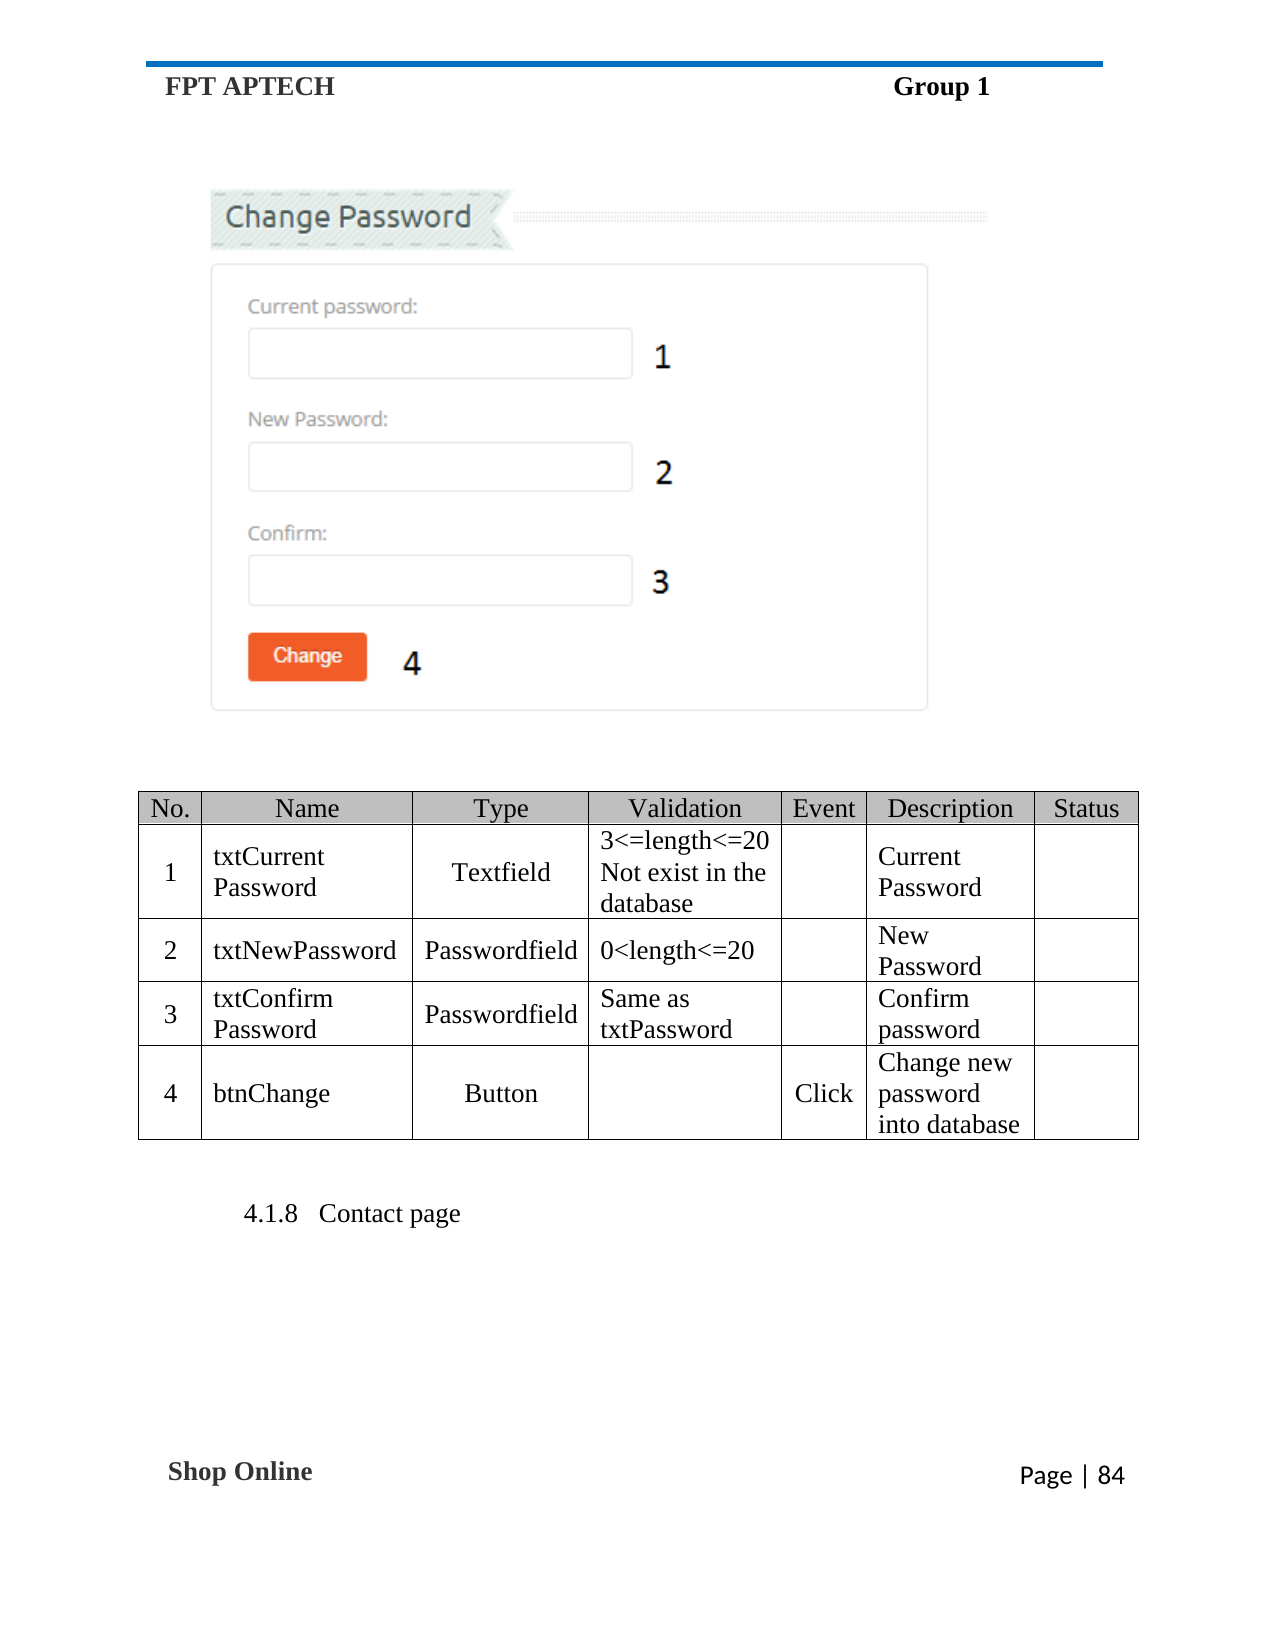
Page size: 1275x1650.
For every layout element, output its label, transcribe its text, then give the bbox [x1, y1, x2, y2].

table_cell txtNewPassword [202, 919, 412, 981]
table_cell 3 [139, 982, 201, 1044]
table_cell New Password [867, 919, 1034, 981]
table_cell 3<=length<=20 Not exist in the database [589, 825, 781, 918]
table_cell [1035, 1046, 1138, 1139]
table_cell 4 [139, 1046, 201, 1139]
table_cell Change new password into database [867, 1046, 1034, 1139]
table_cell Passwordfield [413, 919, 588, 981]
table_header Validation [589, 792, 781, 823]
table_header No. [139, 792, 201, 823]
table_cell btnChange [202, 1046, 412, 1139]
table_cell [782, 825, 866, 918]
table_cell txtCurrent Password [202, 825, 412, 918]
table_cell [782, 982, 866, 1044]
table_cell Passwordfield [413, 982, 588, 1044]
table_cell [1035, 825, 1138, 918]
table_header Description [867, 792, 1034, 823]
table_cell 2 [139, 919, 201, 981]
picture [150, 162, 988, 766]
table_header Name [202, 792, 412, 823]
table_header Event [782, 792, 866, 823]
table_cell [589, 1046, 781, 1139]
table_cell Button [413, 1046, 588, 1139]
table_cell Click [782, 1046, 866, 1139]
table_header Type [413, 792, 588, 823]
subtitle Contact page [244, 1197, 1125, 1228]
table_cell [1035, 919, 1138, 981]
table_cell 0<length<=20 [589, 919, 781, 981]
table_cell Same as txtPassword [589, 982, 781, 1044]
table_cell txtConfirm Password [202, 982, 412, 1044]
table_cell 1 [139, 825, 201, 918]
table_header Status [1035, 792, 1138, 823]
table_cell [782, 919, 866, 981]
table_cell Current Password [867, 825, 1034, 918]
table_cell Textfield [413, 825, 588, 918]
table_cell Confirm password [867, 982, 1034, 1044]
table_cell [1035, 982, 1138, 1044]
